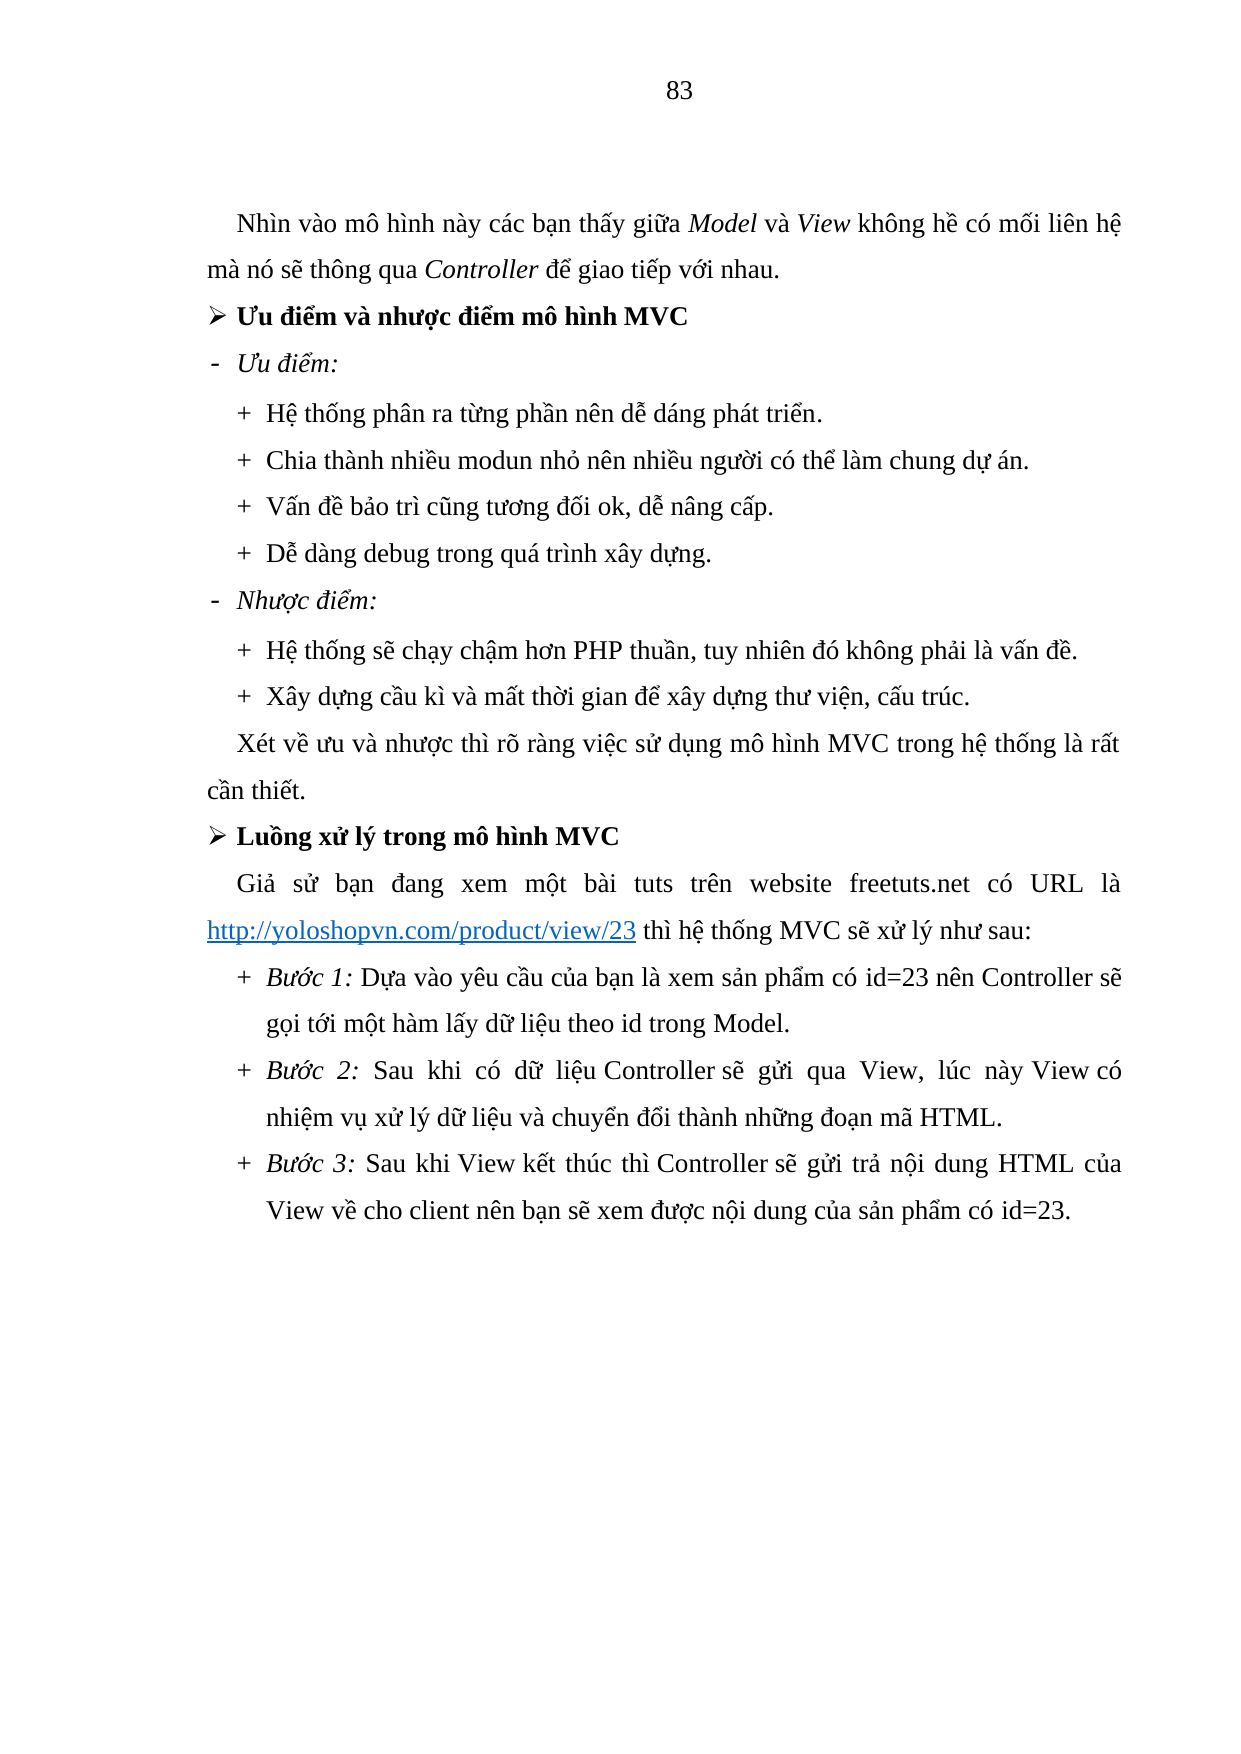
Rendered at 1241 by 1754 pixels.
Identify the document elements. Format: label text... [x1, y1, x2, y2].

list Ưu điểm và nhược điểm mô hình MVC [207, 300, 1122, 331]
list Luồng xử lý trong mô hình MVC [207, 821, 1122, 852]
list Bước 3: Sau khi View kết thúc thì Controller sẽ gửi trả nội dung HTML của View về cho client nên bạn sẽ xem được nội dung của sản phẩm có id=23. [236, 1147, 1122, 1225]
list Bước 2: Sau khi có dữ liệu Controller sẽ gửi qua View, lúc này View có nhiệm vụ xử lý dữ liệu và chuyển đổi thành những đoạn mã HTML. [236, 1054, 1122, 1132]
list Bước 1: Dựa vào yêu cầu của bạn là xem sản phẩm có id=23 nên Controller sẽ gọi tới một hàm lấy dữ liệu theo id trong Model. [236, 961, 1122, 1038]
list Chia thành nhiều modun nhỏ nên nhiều người có thể làm chung dự án. [236, 444, 1122, 475]
list Dễ dàng debug trong quá trình xây dựng. [236, 537, 1122, 568]
text Giả sử bạn đang xem một bài tuts trên website freetuts.net có URL là http://yoloshopvn.com/product/view/23 thì hệ thống MVC sẽ xử lý như sau: [207, 867, 1122, 945]
text Nhìn vào mô hình này các bạn thấy giữa Model và View không hề có mối liên hệ mà nó sẽ thông qua Controller để giao tiếp với nhau. [207, 207, 1122, 284]
list Ưu điểm: [207, 347, 1122, 380]
list Hệ thống sẽ chạy chậm hơn PHP thuần, tuy nhiên đó không phải là vấn đề. [236, 634, 1122, 665]
list Xây dựng cầu kì và mất thời gian để xây dựng thư viện, cấu trúc. [236, 681, 1122, 712]
list Nhược điểm: [207, 584, 1122, 617]
list Hệ thống phân ra từng phần nên dễ dáng phát triển. [236, 397, 1122, 428]
text Xét về ưu và nhược thì rõ ràng việc sử dụng mô hình MVC trong hệ thống là rất cần thiết. [207, 727, 1122, 805]
list Vấn đề bảo trì cũng tương đối ok, dễ nâng cấp. [236, 490, 1122, 522]
